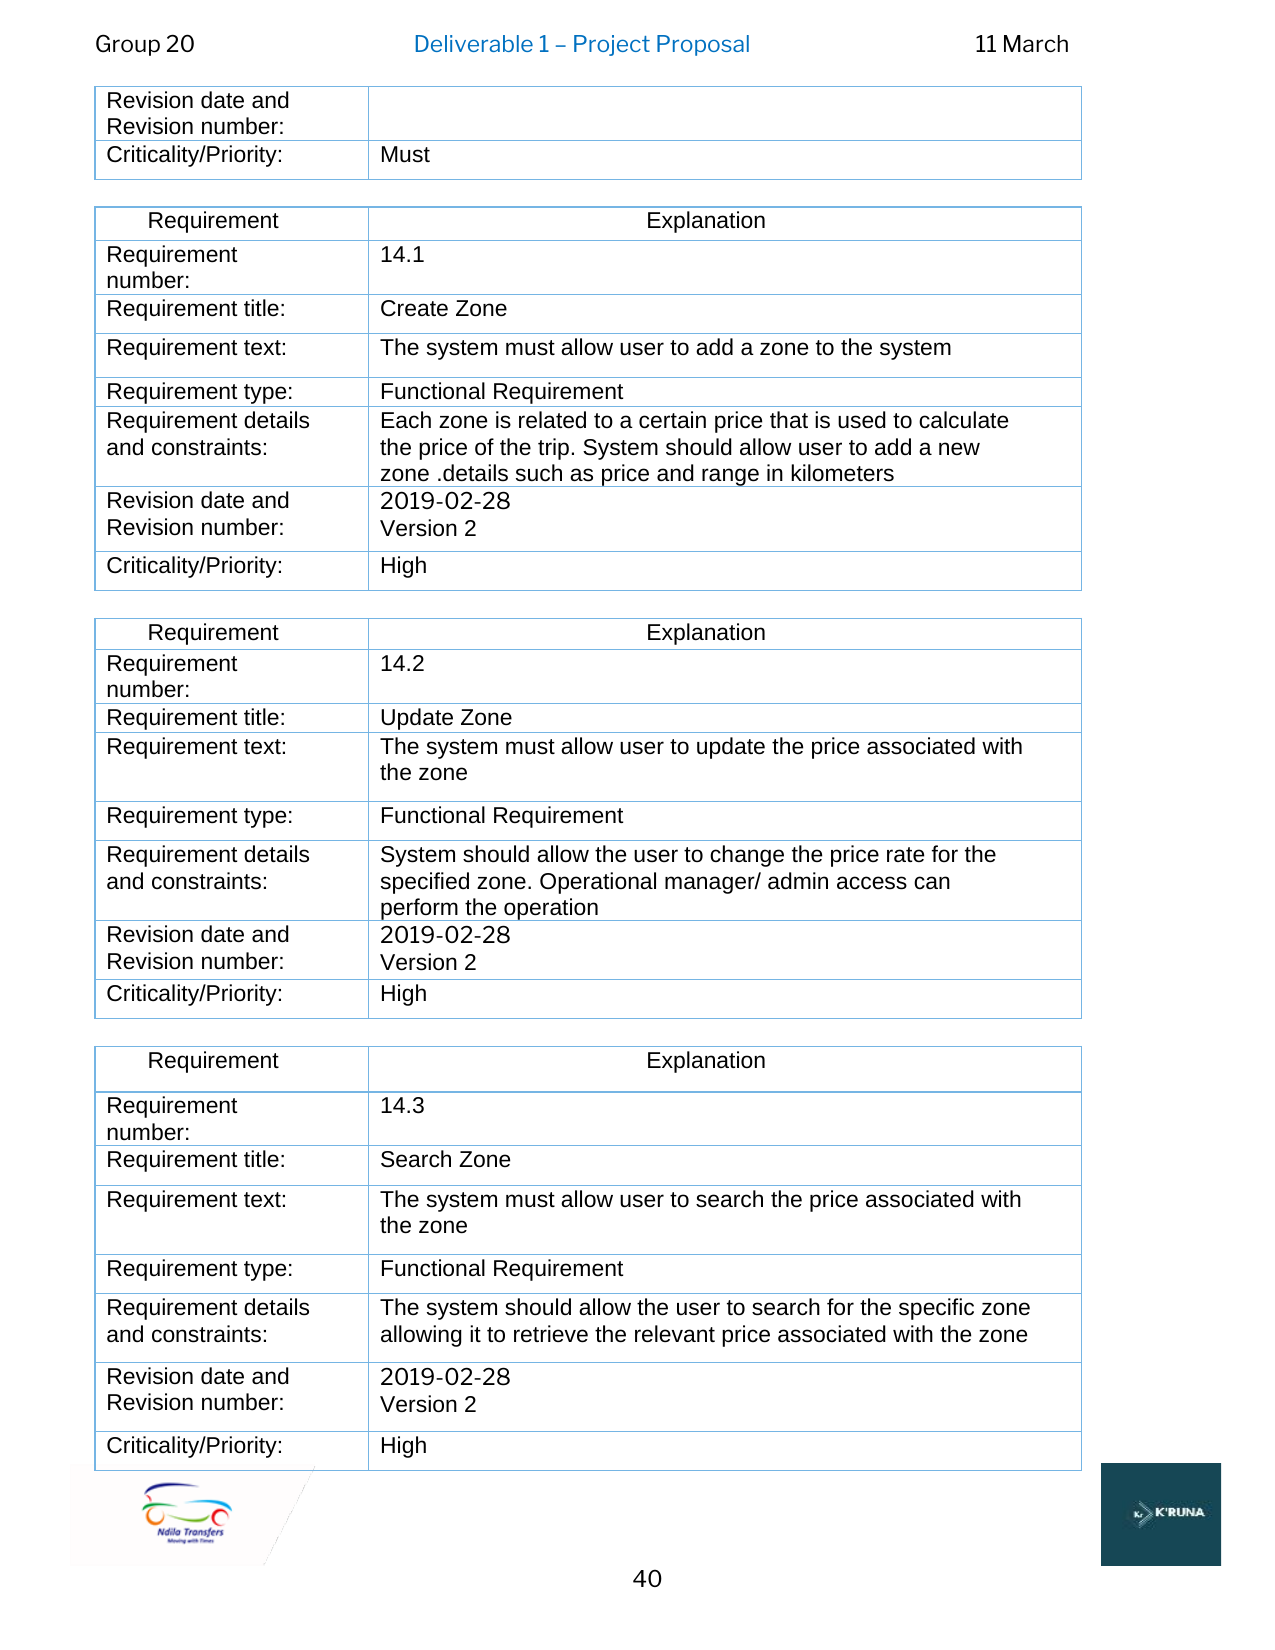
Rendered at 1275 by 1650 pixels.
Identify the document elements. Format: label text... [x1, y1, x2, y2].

table_cell Requirement details and constraints: [96, 407, 368, 486]
table_cell Criticality/Priority: [96, 980, 368, 1018]
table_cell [96, 87, 368, 139]
table_cell Requirement details and constraints: [96, 1294, 368, 1362]
table_cell 2019-02-28 Version 2 [369, 1363, 1081, 1431]
table_header Requirement [96, 1047, 368, 1091]
table_cell System should allow the user to change the price rate for the specified zone. Operational manager/ admin access can perform the operation [369, 841, 1081, 920]
table_cell The system must allow user to add a zone to the system [369, 334, 1081, 377]
table_cell Search Zone [369, 1146, 1081, 1185]
table_cell Requirement title: [96, 704, 368, 732]
table_cell The system should allow the user to search for the specific zone allowing it to retrieve the relevant price associated with the zone [369, 1294, 1081, 1362]
table_cell Requirement title: [96, 295, 368, 333]
picture [69, 1464, 316, 1566]
table_cell Revision date and Revision number: [96, 487, 368, 551]
table_cell 14.2 [369, 650, 1081, 703]
table_cell Requirement number: [96, 1093, 368, 1145]
table_cell Update Zone [369, 704, 1081, 732]
table_header Explanation [369, 208, 1081, 240]
table_cell Criticality/Priority: [96, 1432, 368, 1470]
table_cell The system must allow user to update the price associated with the zone [369, 733, 1081, 801]
table_cell 14.1 [369, 241, 1081, 293]
table_cell Functional Requirement [369, 378, 1081, 406]
table_cell Requirement text: [96, 733, 368, 801]
table_cell Requirement title: [96, 1146, 368, 1185]
table_header Explanation [369, 1047, 1081, 1091]
table_cell Requirement type: [96, 1255, 368, 1293]
table_cell Requirement type: [96, 802, 368, 840]
table_cell Must [369, 141, 1081, 179]
table_cell The system must allow user to search the price associated with the zone [369, 1186, 1081, 1253]
table_cell High [369, 552, 1081, 590]
table_cell Criticality/Priority: [96, 552, 368, 590]
table_header Explanation [369, 619, 1081, 649]
picture [1101, 1463, 1222, 1566]
table_cell Functional Requirement [369, 1255, 1081, 1293]
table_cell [369, 87, 1081, 139]
table_cell Requirement text: [96, 1186, 368, 1253]
table_cell High [369, 1432, 1081, 1470]
table_cell Requirement text: [96, 334, 368, 377]
table_cell High [369, 980, 1081, 1018]
table_cell Requirement details and constraints: [96, 841, 368, 920]
table_cell 14.3 [369, 1093, 1081, 1145]
table_cell Create Zone [369, 295, 1081, 333]
table_cell Revision date and Revision number: [96, 1363, 368, 1431]
table_cell Requirement type: [96, 378, 368, 406]
table_header Requirement [96, 208, 368, 240]
table_cell 2019-02-28 Version 2 [369, 487, 1081, 551]
table_header Requirement [96, 619, 368, 649]
table_cell 2019-02-28 Version 2 [369, 921, 1081, 979]
table_cell Functional Requirement [369, 802, 1081, 840]
table_cell Criticality/Priority: [96, 141, 368, 179]
table_cell Requirement number: [96, 650, 368, 703]
table_cell Revision date and Revision number: [96, 921, 368, 979]
table_cell Each zone is related to a certain price that is used to calculate the price of the trip. System should allow user to add a new zone .details such as price and range in kilometers [369, 407, 1081, 486]
table_cell Requirement number: [96, 241, 368, 293]
